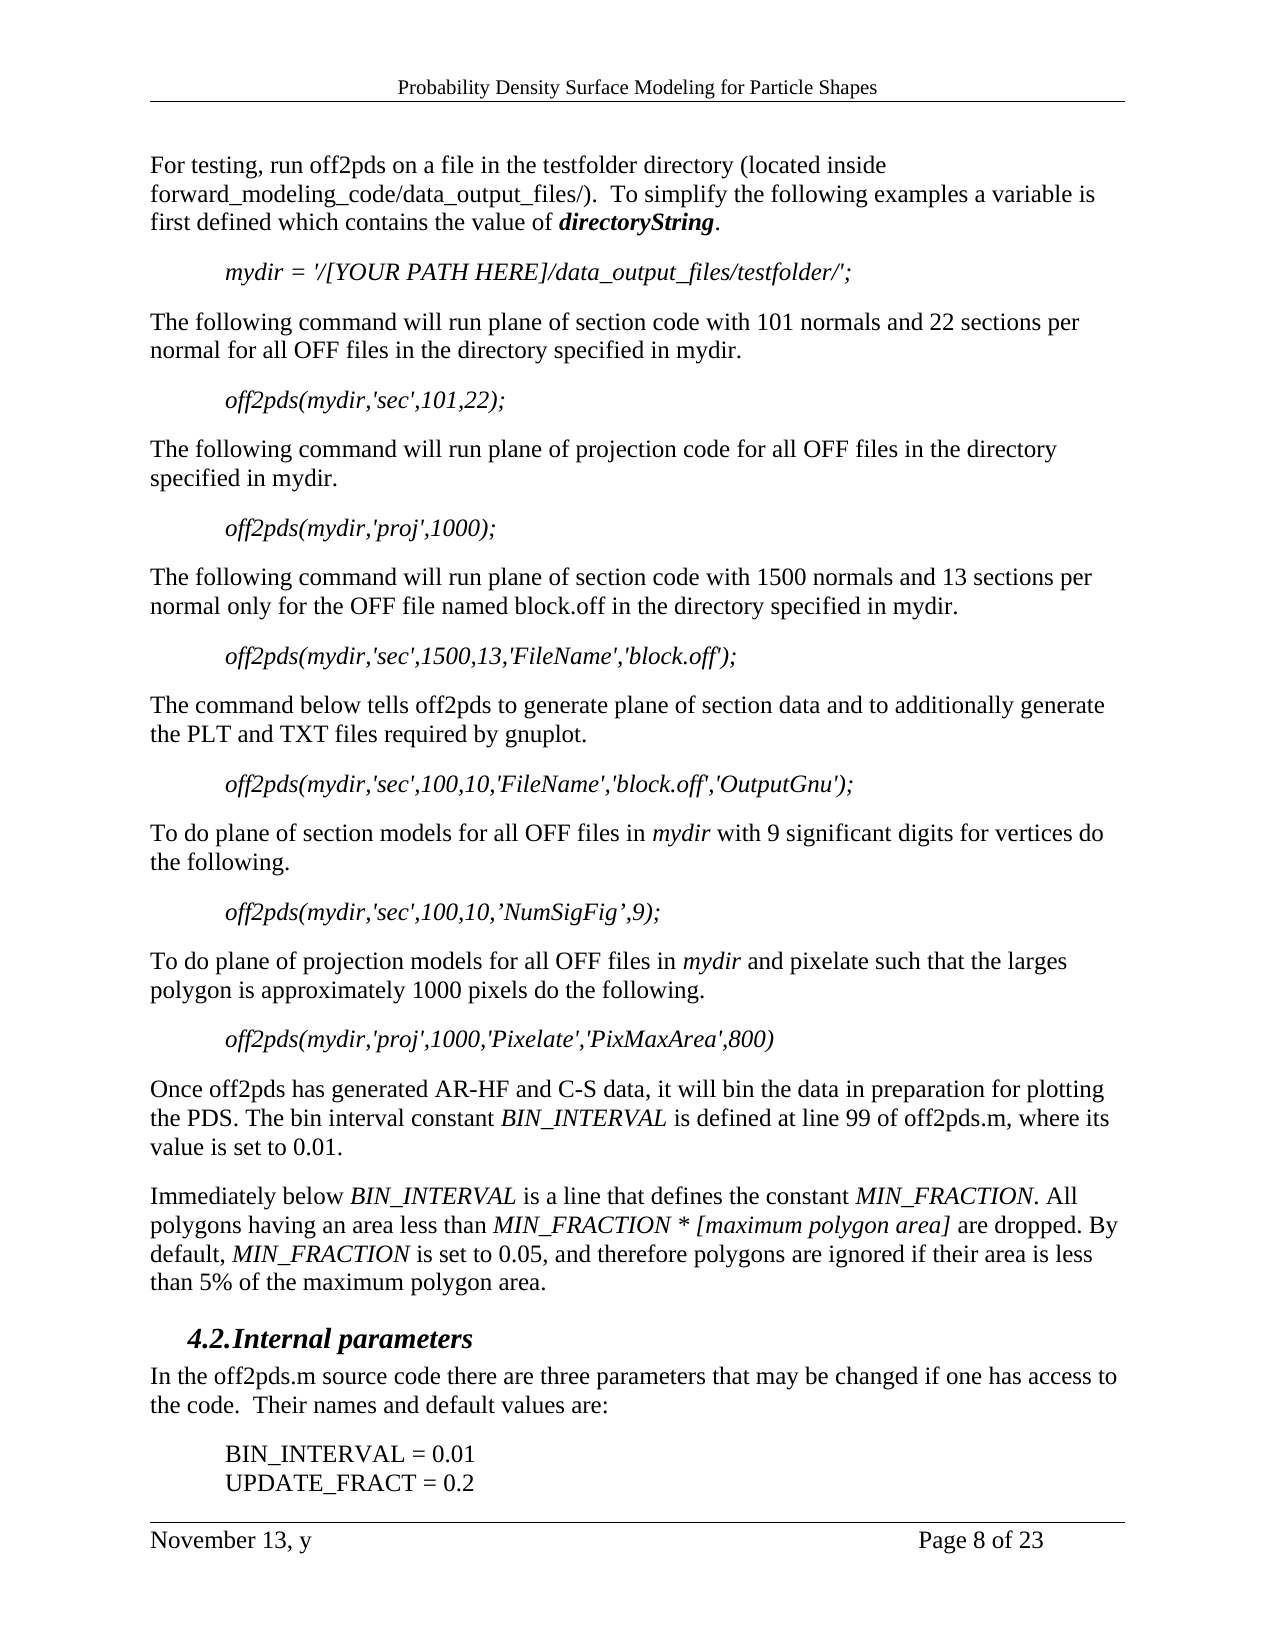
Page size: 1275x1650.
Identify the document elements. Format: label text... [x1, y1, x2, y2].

text off2pds(mydir,'sec',100,10,'FileName','block.off','OutputGnu'); [150, 769, 1125, 797]
subtitle Internal parameters [187, 1321, 1125, 1355]
text To do plane of section models for all OFF files in mydir with 9 significant digits for vertices do the following. [150, 818, 1125, 876]
text off2pds(mydir,'sec',101,22); [225, 385, 1125, 414]
text off2pds(mydir,'sec',1500,13,'FileName','block.off'); [225, 641, 1125, 669]
text Immediately below BIN_INTERVAL is a line that defines the constant MIN_FRACTION. All polygons having an area less than MIN_FRACTION * [maximum polygon area] are dropped. By default, MIN_FRACTION is set to 0.05, and therefore polygons are ignored if their area is less than 5% of the maximum polygon area. [150, 1181, 1125, 1296]
text off2pds(mydir,'proj',1000); [225, 513, 1125, 542]
text The following command will run plane of section code with 101 normals and 22 sections per normal for all OFF files in the directory specified in mydir. [150, 307, 1125, 364]
text Once off2pds has generated AR-HF and C-S data, it will bin the data in preparation for plotting the PDS. The bin interval constant BIN_INTERVAL is defined at line 99 of off2pds.m, where its value is set to 0.01. [150, 1074, 1125, 1160]
text In the off2pds.m source code there are three parameters that may be changed if one has access to the code. Their names and default values are: [150, 1361, 1125, 1418]
text To do plane of projection models for all OFF files in mydir and pixelate such that the larges polygon is approximately 1000 pixels do the following. [150, 946, 1125, 1004]
text off2pds(mydir,'proj',1000,'Pixelate','PixMaxArea',800) [150, 1024, 1125, 1053]
text off2pds(mydir,'sec',100,10,’NumSigFig’,9); [150, 897, 1125, 925]
text The following command will run plane of projection code for all OFF files in the directory specified in mydir. [150, 434, 1125, 492]
text mydir = '/[YOUR PATH HERE]/data_output_files/testfolder/'; [225, 257, 1125, 286]
text The following command will run plane of section code with 1500 normals and 13 sections per normal only for the OFF file named block.off in the directory specified in mydir. [150, 562, 1125, 620]
text For testing, run off2pds on a file in the testfolder directory (located inside forward_modeling_code/data_output_files/). To simplify the following examples a variable is first defined which contains the value of directoryString. [150, 150, 1125, 236]
text The command below tells off2pds to generate plane of section data and to additionally generate the PLT and TXT files required by gnuplot. [150, 690, 1125, 748]
text BIN_INTERVAL = 0.01 UPDATE_FRACT = 0.2 [225, 1439, 1125, 1497]
